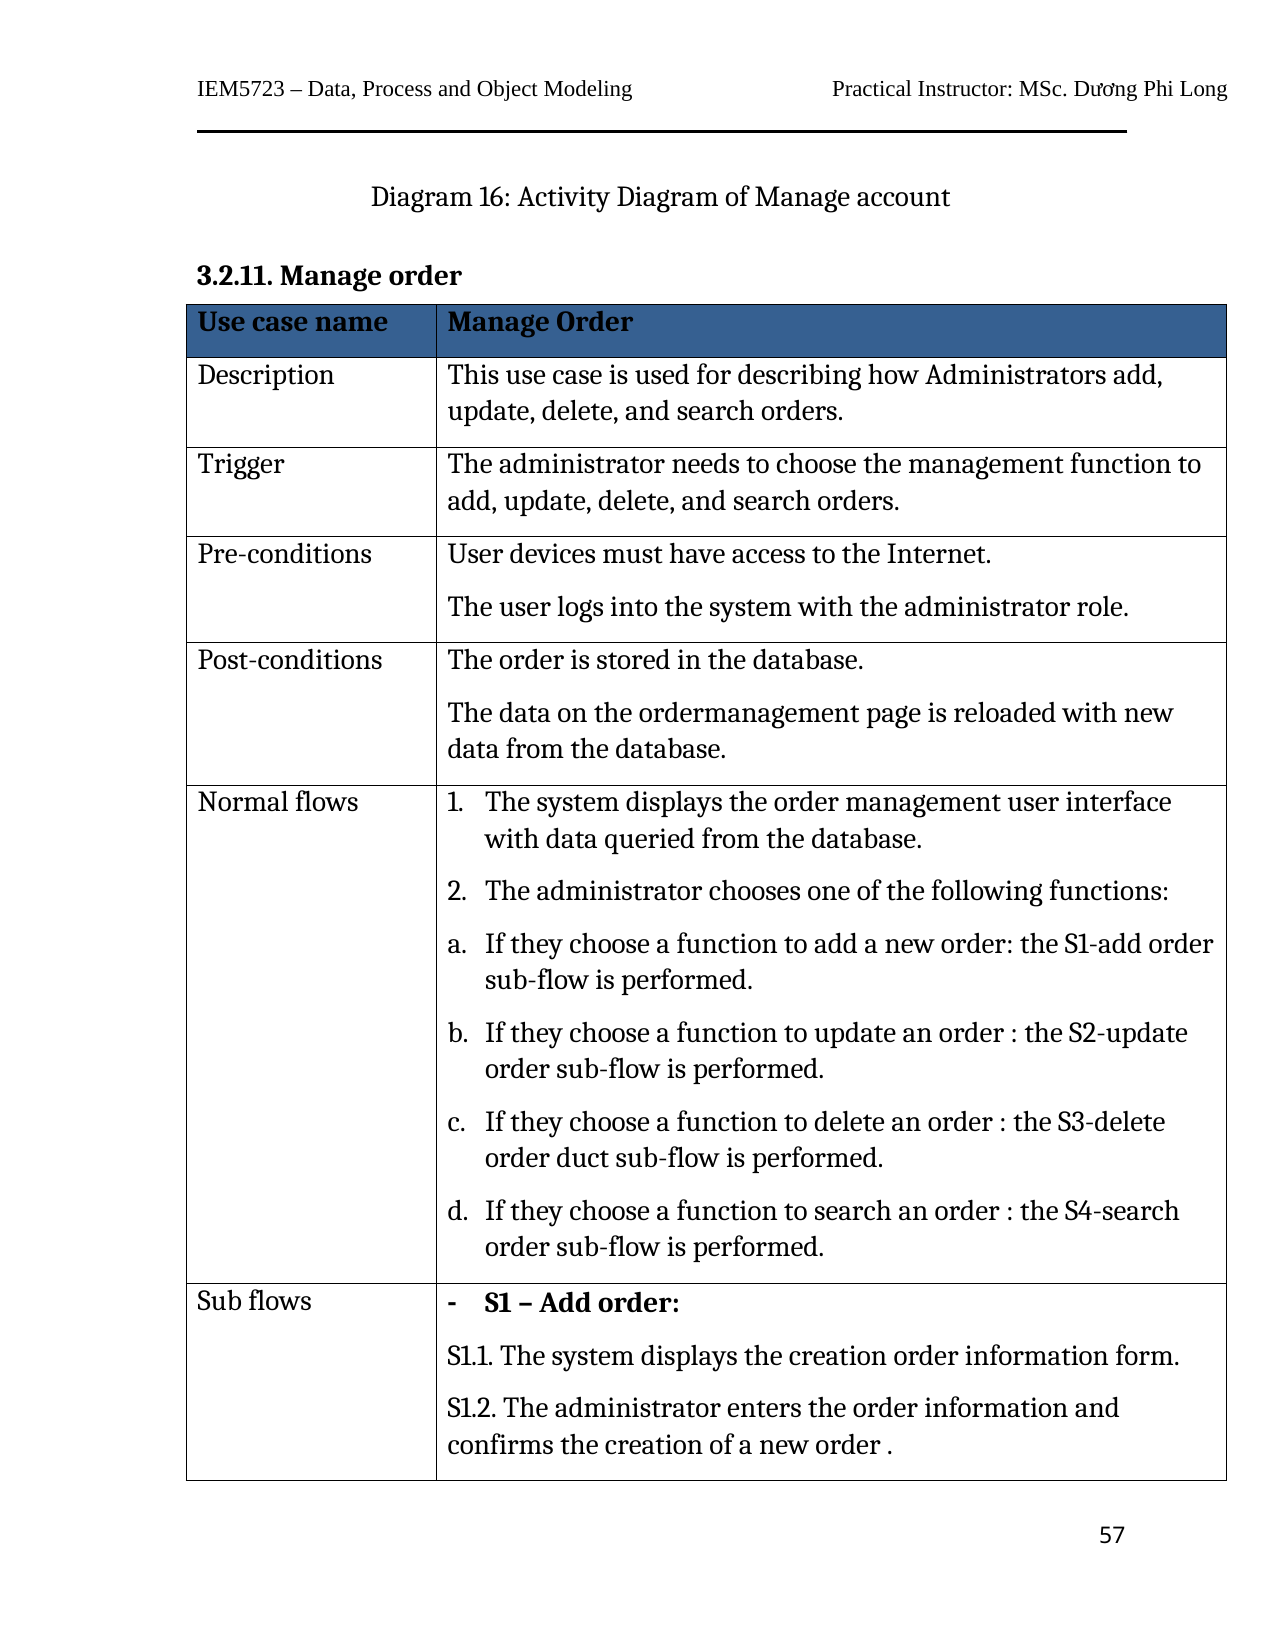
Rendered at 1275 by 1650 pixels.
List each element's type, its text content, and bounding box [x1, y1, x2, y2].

table_cell Description [187, 358, 436, 447]
table_cell The administrator needs to choose the management function to add, update, delete, and search orders. [437, 448, 1226, 536]
table_header Manage Order [437, 305, 1226, 357]
table_cell The system displays the order management user interface with data queried from the database. The administrator chooses one of the following functions: If they choose a function to add a new order: the S1-add order sub-flow is performed. If they choose a function to update an order : the S2-update order sub-flow is performed. If they choose a function to delete an order : the S3-delete order duct sub-flow is performed. If they choose a function to search an order : the S4-search order sub-flow is performed. [437, 786, 1226, 1283]
table_cell Trigger [187, 448, 436, 536]
table_cell User devices must have access to the Internet. The user logs into the system with the administrator role. [437, 537, 1226, 642]
table_cell Normal flows [187, 786, 436, 1283]
table_header Use case name [187, 305, 436, 357]
table_cell Sub flows [187, 1284, 436, 1480]
table_cell Post-conditions [187, 643, 436, 784]
table_cell Pre-conditions [187, 537, 436, 642]
table_cell This use case is used for describing how Administrators add, update, delete, and search orders. [437, 358, 1226, 447]
subtitle 3.2.11. Manage order [197, 259, 1125, 293]
text Diagram 16: Activity Diagram of Manage account [197, 180, 1125, 213]
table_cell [437, 1284, 1226, 1480]
table_cell The order is stored in the database. The data on the ordermanagement page is reloaded with new data from the database. [437, 643, 1226, 784]
